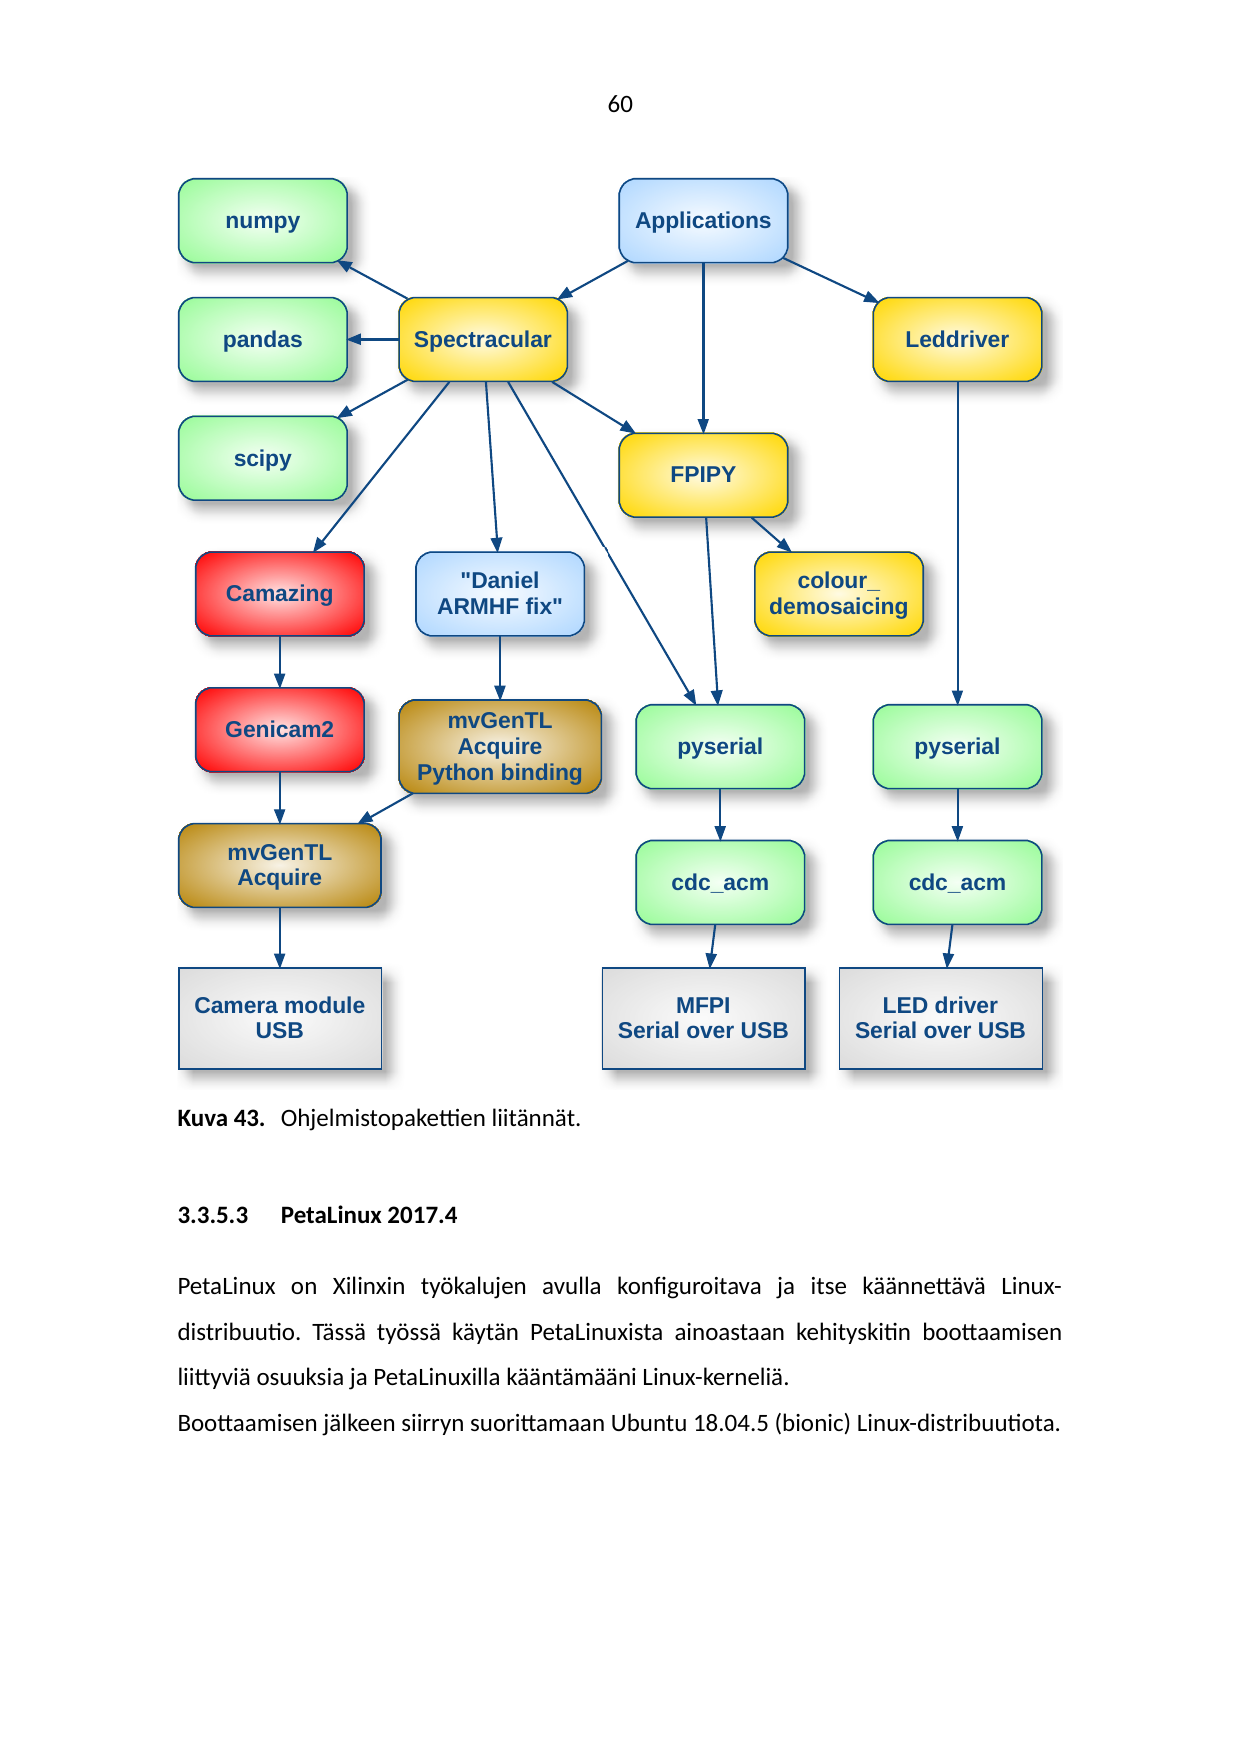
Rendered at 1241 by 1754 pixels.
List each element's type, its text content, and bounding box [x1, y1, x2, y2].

text Boottaamisen jälkeen siirryn suorittamaan Ubuntu 18.04.5 (bionic) Linux-distribuutiota. [177, 1407, 1063, 1438]
text Kuva 43. Ohjelmistopakettien liitännät. [177, 1102, 1063, 1133]
text PetaLinux on Xilinxin työkalujen avulla konfiguroitava ja itse käännettävä Linux-distribuutio. Tässä työssä käytän PetaLinuxista ainoastaan kehityskitin boottaamisen liittyviä osuuksia ja PetaLinuxilla kääntämääni Linux-kerneliä. [177, 1270, 1063, 1392]
subtitle PetaLinux 2017.4 [177, 1199, 1063, 1230]
